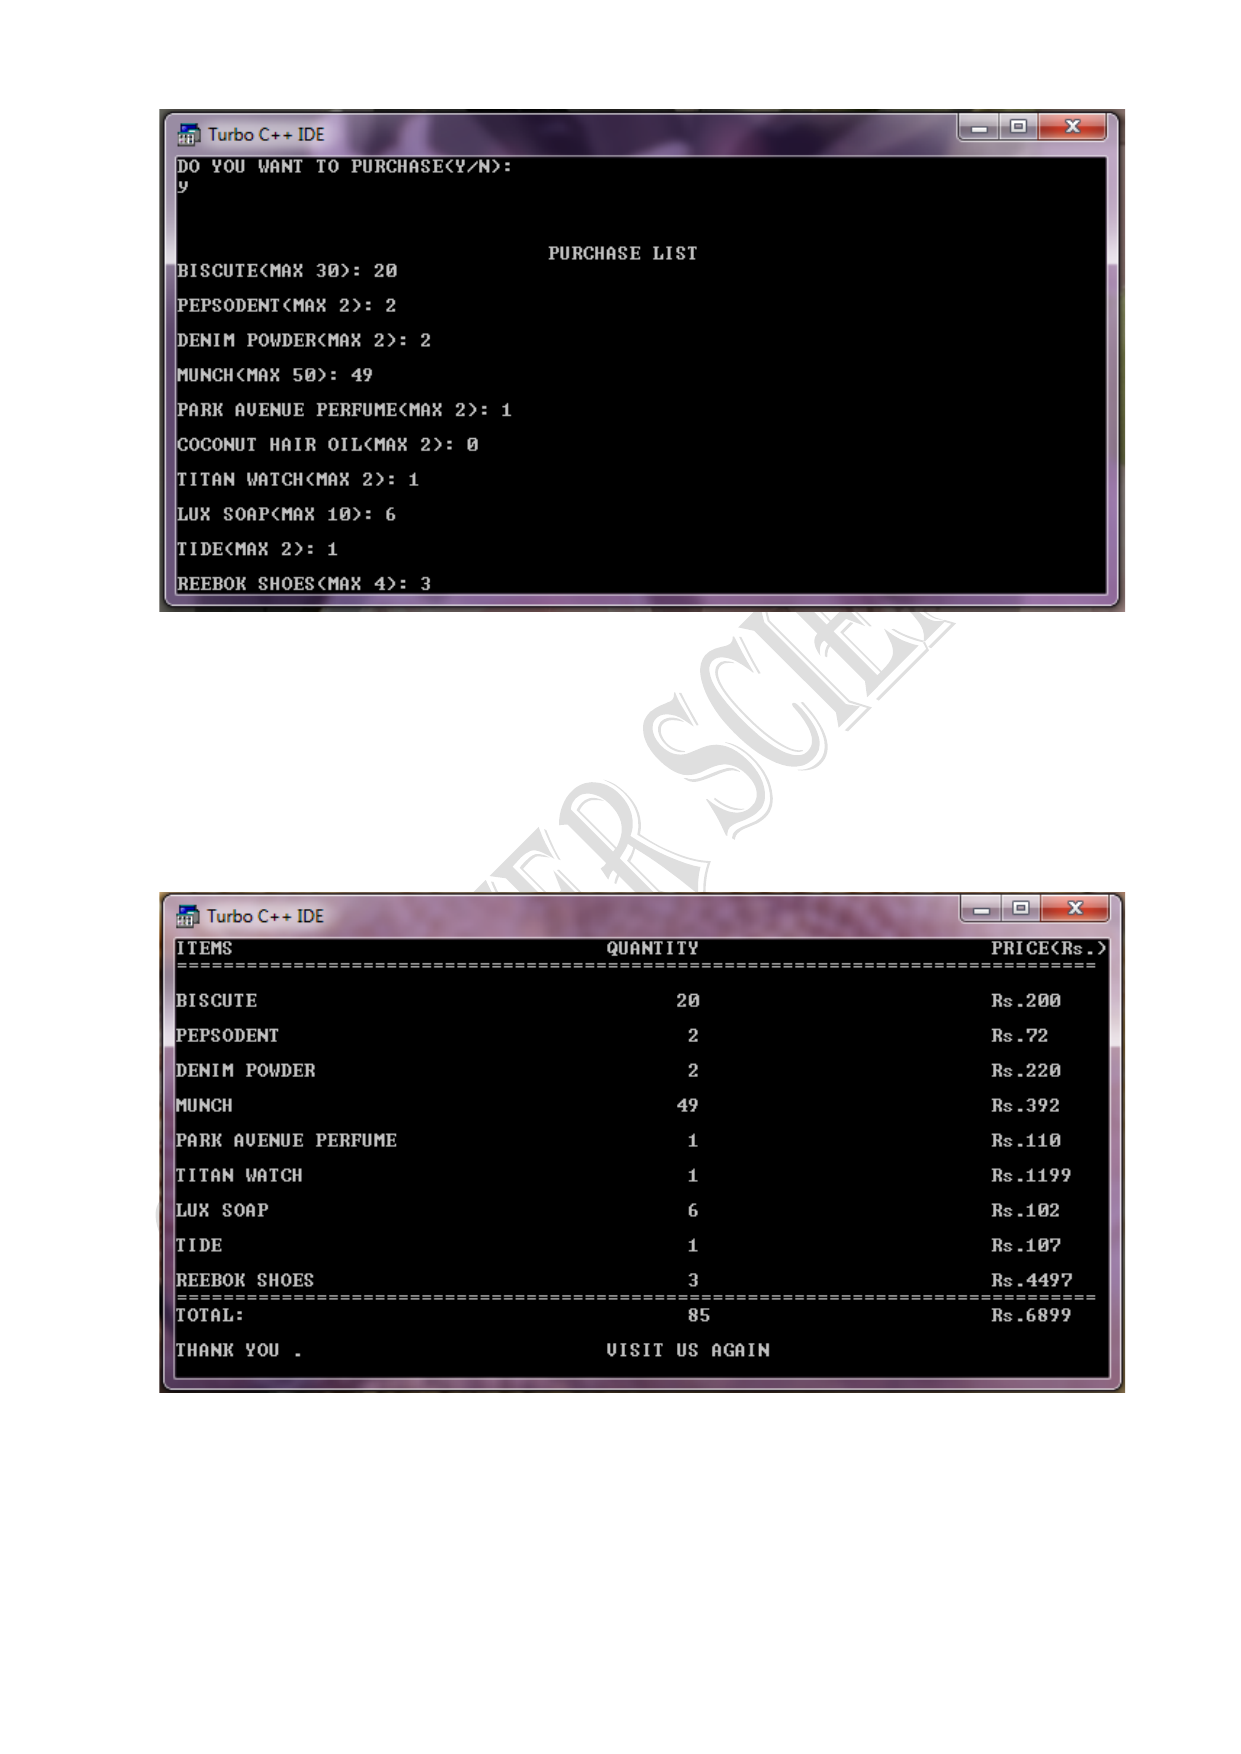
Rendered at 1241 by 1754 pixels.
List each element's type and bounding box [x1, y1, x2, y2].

picture [159, 109, 1125, 612]
picture [159, 892, 1125, 1393]
